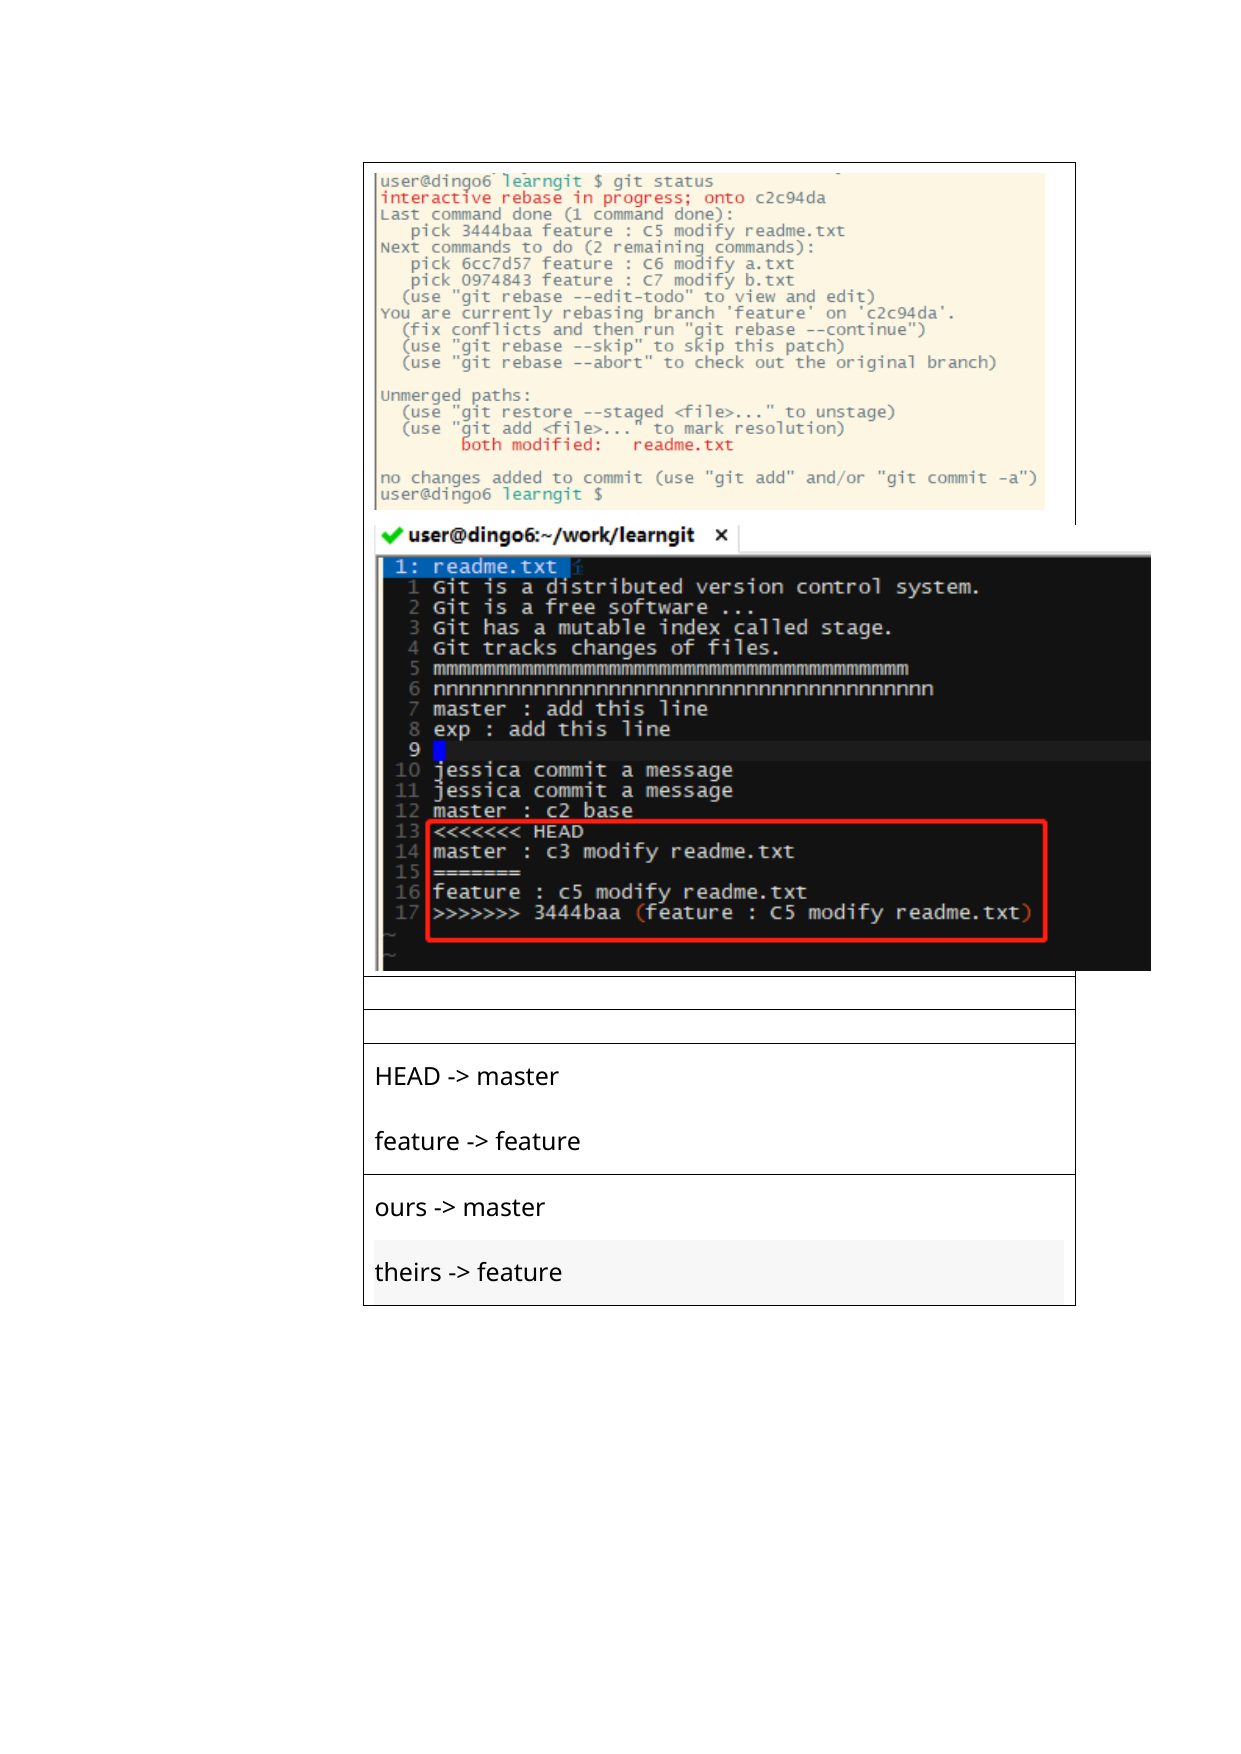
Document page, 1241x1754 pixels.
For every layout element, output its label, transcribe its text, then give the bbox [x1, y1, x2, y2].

table_cell [364, 1010, 1075, 1043]
table_cell HEAD -> master feature -> feature [364, 1044, 1075, 1174]
picture [374, 525, 1151, 971]
table_cell [364, 977, 1075, 1009]
table_cell ours -> master theirs -> feature [364, 1175, 1075, 1305]
picture [374, 173, 1045, 510]
table_cell [364, 163, 1075, 976]
